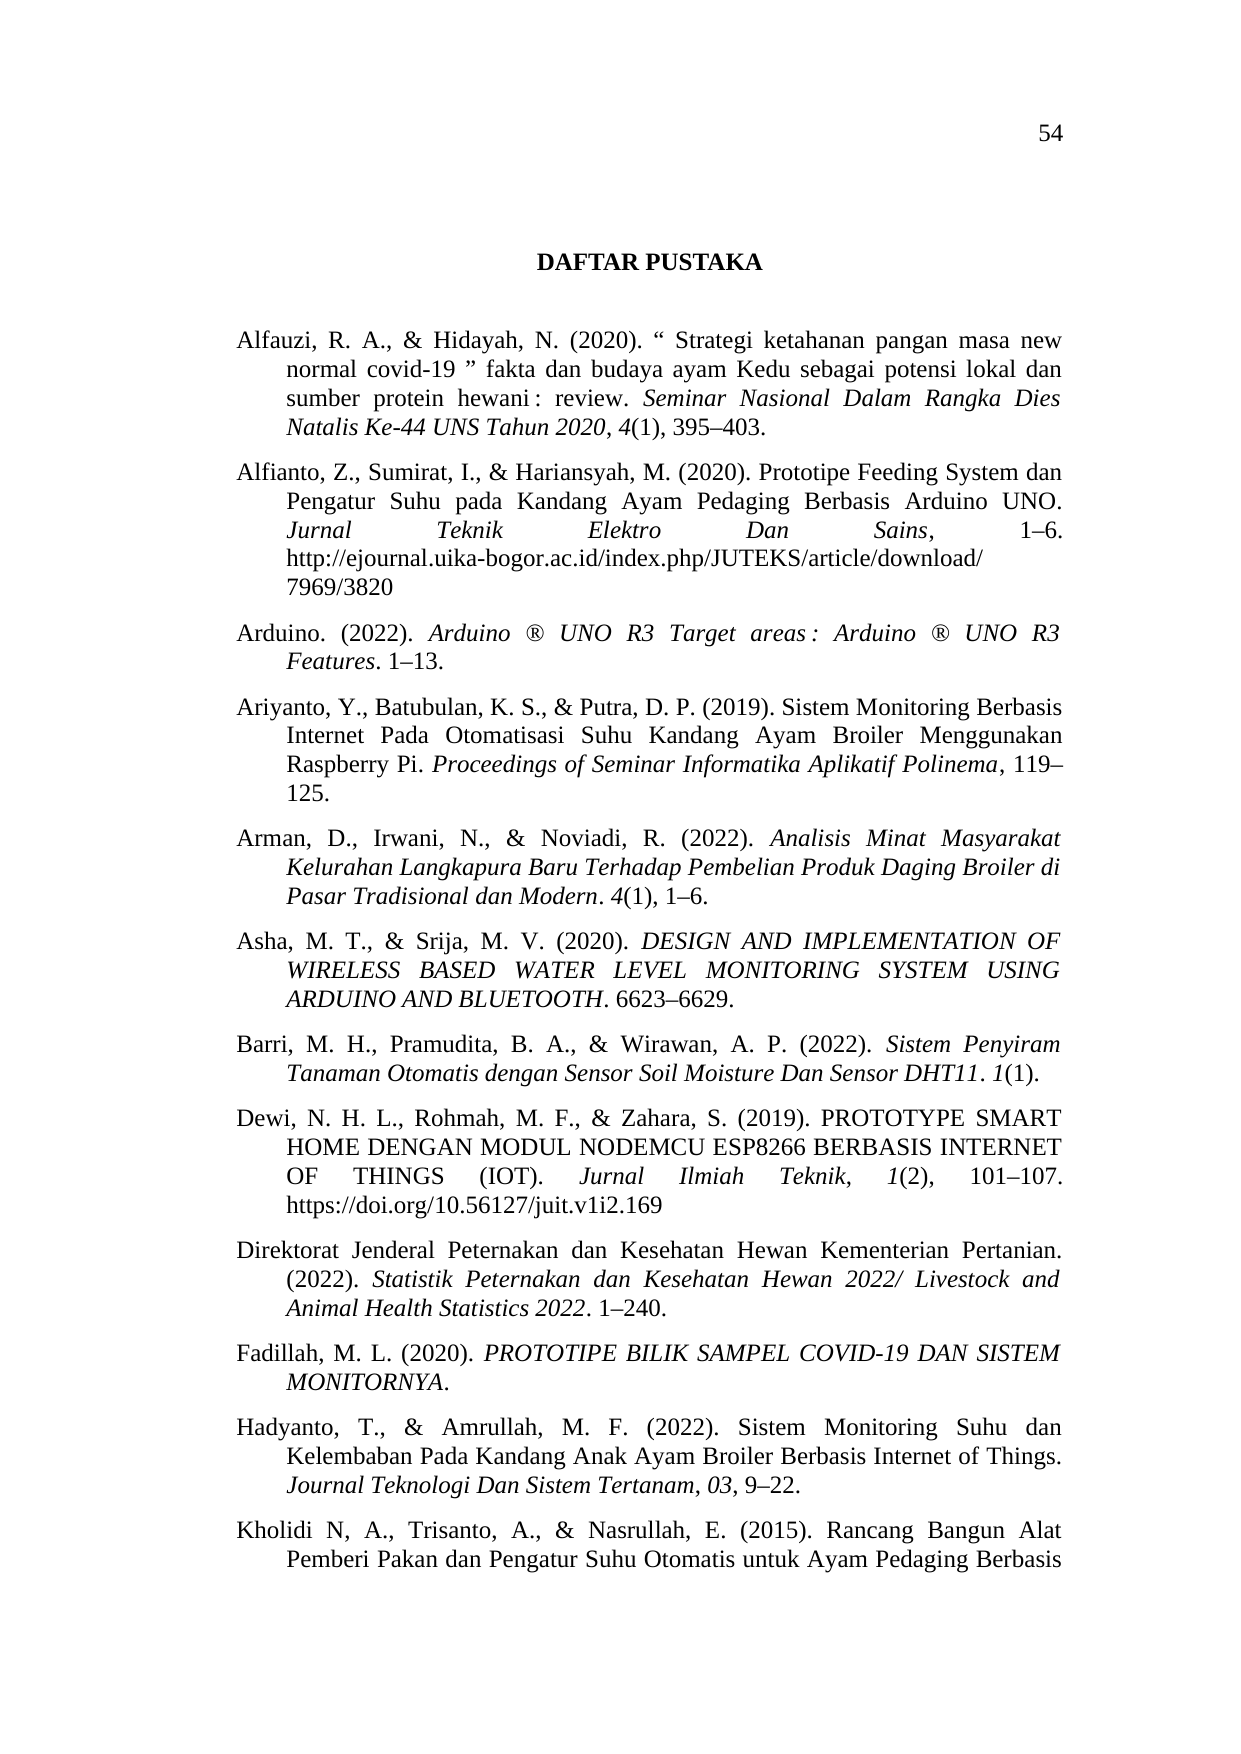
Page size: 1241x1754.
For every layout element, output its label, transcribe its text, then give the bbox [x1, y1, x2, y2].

text Ariyanto, Y., Batubulan, K. S., & Putra, D. P. (2019). Sistem Monitoring Berbasis Internet Pada Otomatisasi Suhu Kandang Ayam Broiler Menggunakan Raspberry Pi. Proceedings of Seminar Informatika Aplikatif Polinema, 119–125. [236, 692, 1063, 807]
text Asha, M. T., & Srija, M. V. (2020). DESIGN AND IMPLEMENTATION OF WIRELESS BASED WATER LEVEL MONITORING SYSTEM USING ARDUINO AND BLUETOOTH. 6623–6629. [236, 926, 1063, 1013]
text Arduino. (2022). Arduino ® UNO R3 Target areas : Arduino ® UNO R3 Features. 1–13. [236, 618, 1063, 675]
text Direktorat Jenderal Peternakan dan Kesehatan Hewan Kementerian Pertanian. (2022). Statistik Peternakan dan Kesehatan Hewan 2022/ Livestock and Animal Health Statistics 2022. 1–240. [236, 1235, 1063, 1321]
text Fadillah, M. L. (2020). PROTOTIPE BILIK SAMPEL COVID-19 DAN SISTEM MONITORNYA. [236, 1338, 1063, 1396]
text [236, 1515, 1063, 1573]
text Alfianto, Z., Sumirat, I., & Hariansyah, M. (2020). Prototipe Feeding System dan Pengatur Suhu pada Kandang Ayam Pedaging Berbasis Arduino UNO. Jurnal Teknik Elektro Dan Sains, 1–6. http://ejournal.uika-bogor.ac.id/index.php/JUTEKS/article/download/7969/3820 [236, 457, 1063, 601]
text Arman, D., Irwani, N., & Noviadi, R. (2022). Analisis Minat Masyarakat Kelurahan Langkapura Baru Terhadap Pembelian Produk Daging Broiler di Pasar Tradisional dan Modern. 4(1), 1–6. [236, 823, 1063, 910]
subtitle DAFTAR PUSTAKA [236, 247, 1063, 276]
text Hadyanto, T., & Amrullah, M. F. (2022). Sistem Monitoring Suhu dan Kelembaban Pada Kandang Anak Ayam Broiler Berbasis Internet of Things. Journal Teknologi Dan Sistem Tertanam, 03, 9–22. [236, 1412, 1063, 1498]
text Barri, M. H., Pramudita, B. A., & Wirawan, A. P. (2022). Sistem Penyiram Tanaman Otomatis dengan Sensor Soil Moisture Dan Sensor DHT11. 1(1). [236, 1029, 1063, 1087]
text Dewi, N. H. L., Rohmah, M. F., & Zahara, S. (2019). PROTOTYPE SMART HOME DENGAN MODUL NODEMCU ESP8266 BERBASIS INTERNET OF THINGS (IOT). Jurnal Ilmiah Teknik, 1(2), 101–107. https://doi.org/10.56127/juit.v1i2.169 [236, 1103, 1063, 1218]
text Alfauzi, R. A., & Hidayah, N. (2020). “ Strategi ketahanan pangan masa new normal covid-19 ” fakta dan budaya ayam Kedu sebagai potensi lokal dan sumber protein hewani : review. Seminar Nasional Dalam Rangka Dies Natalis Ke-44 UNS Tahun 2020, 4(1), 395–403. [236, 326, 1063, 441]
